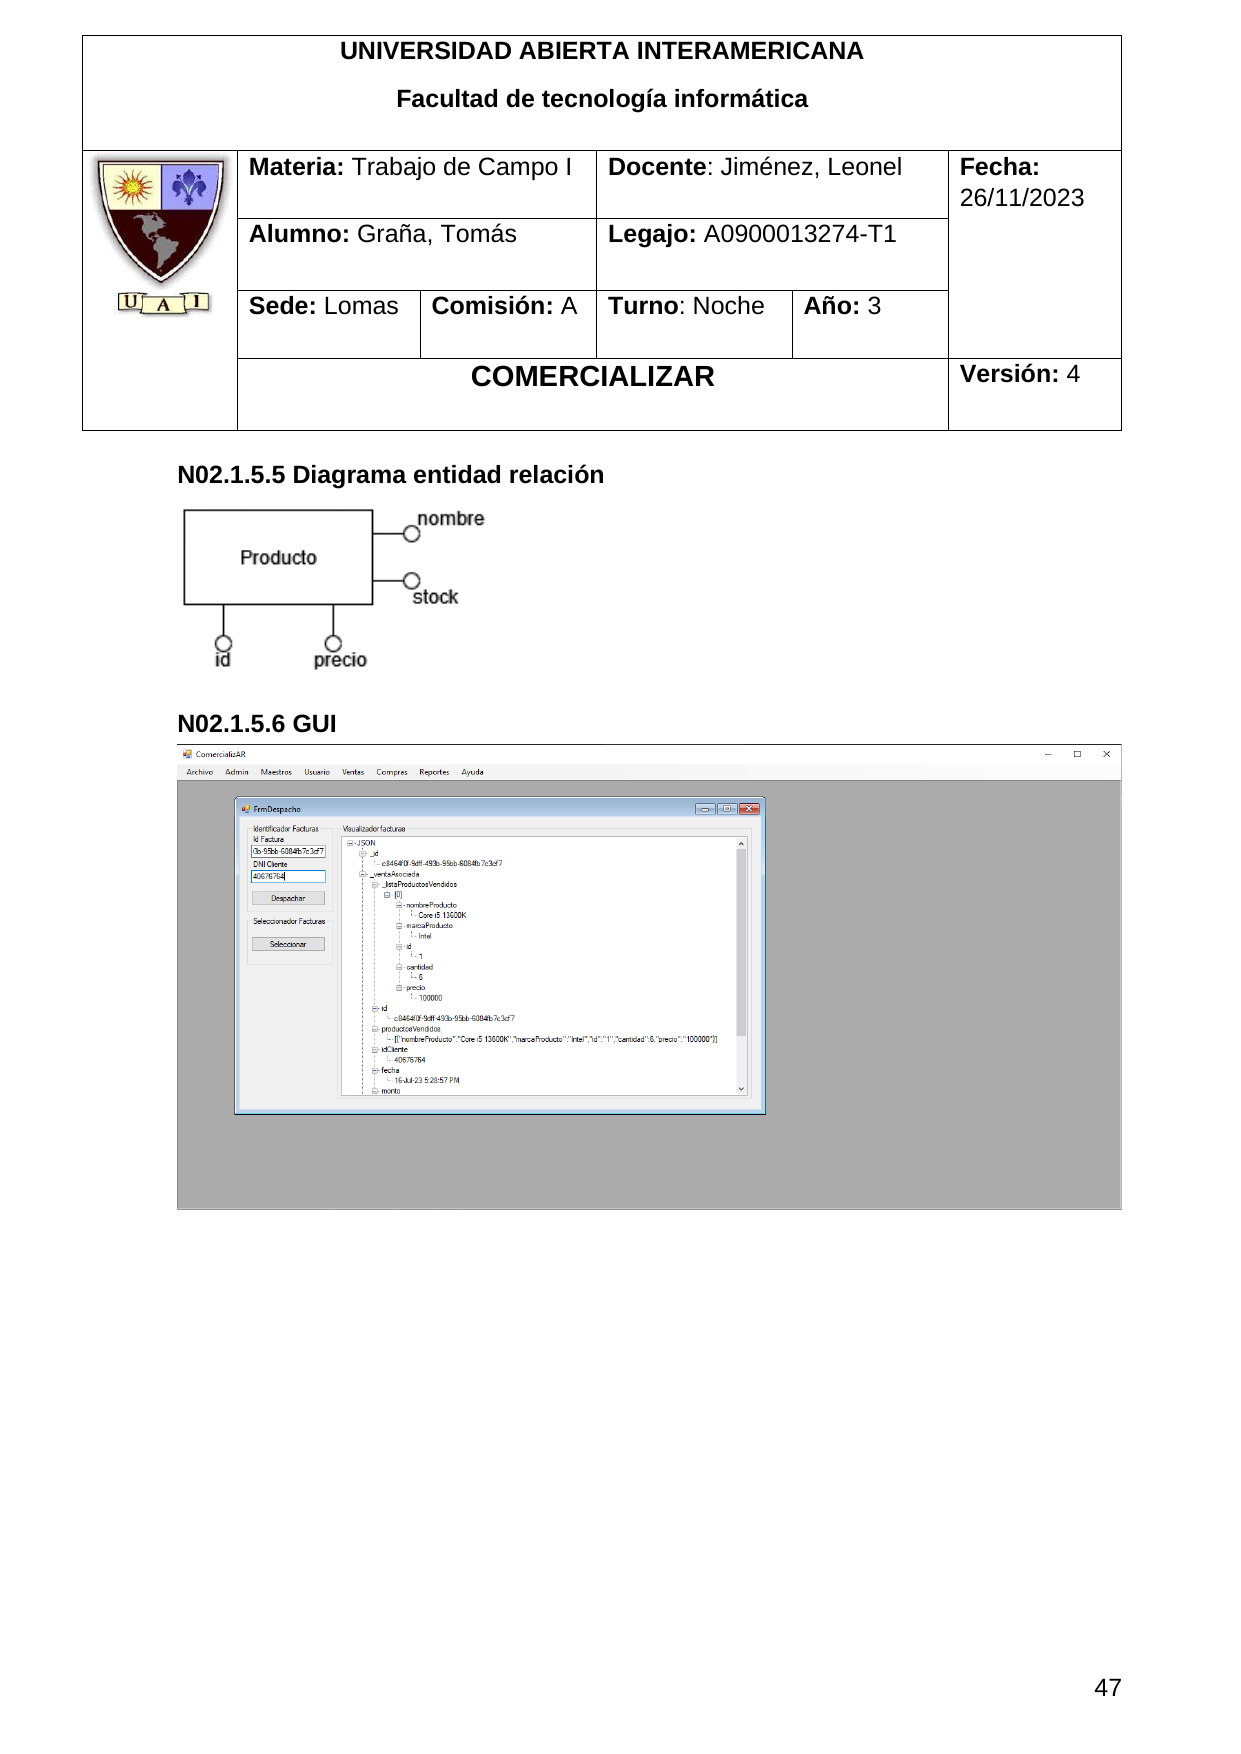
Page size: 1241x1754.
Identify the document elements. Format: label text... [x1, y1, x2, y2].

picture [177, 495, 499, 684]
picture [177, 744, 1122, 1210]
picture [87, 151, 234, 320]
subtitle N02.1.5.6 GUI [177, 709, 1122, 738]
subtitle N02.1.5.5 Diagrama entidad relación [177, 460, 1122, 488]
